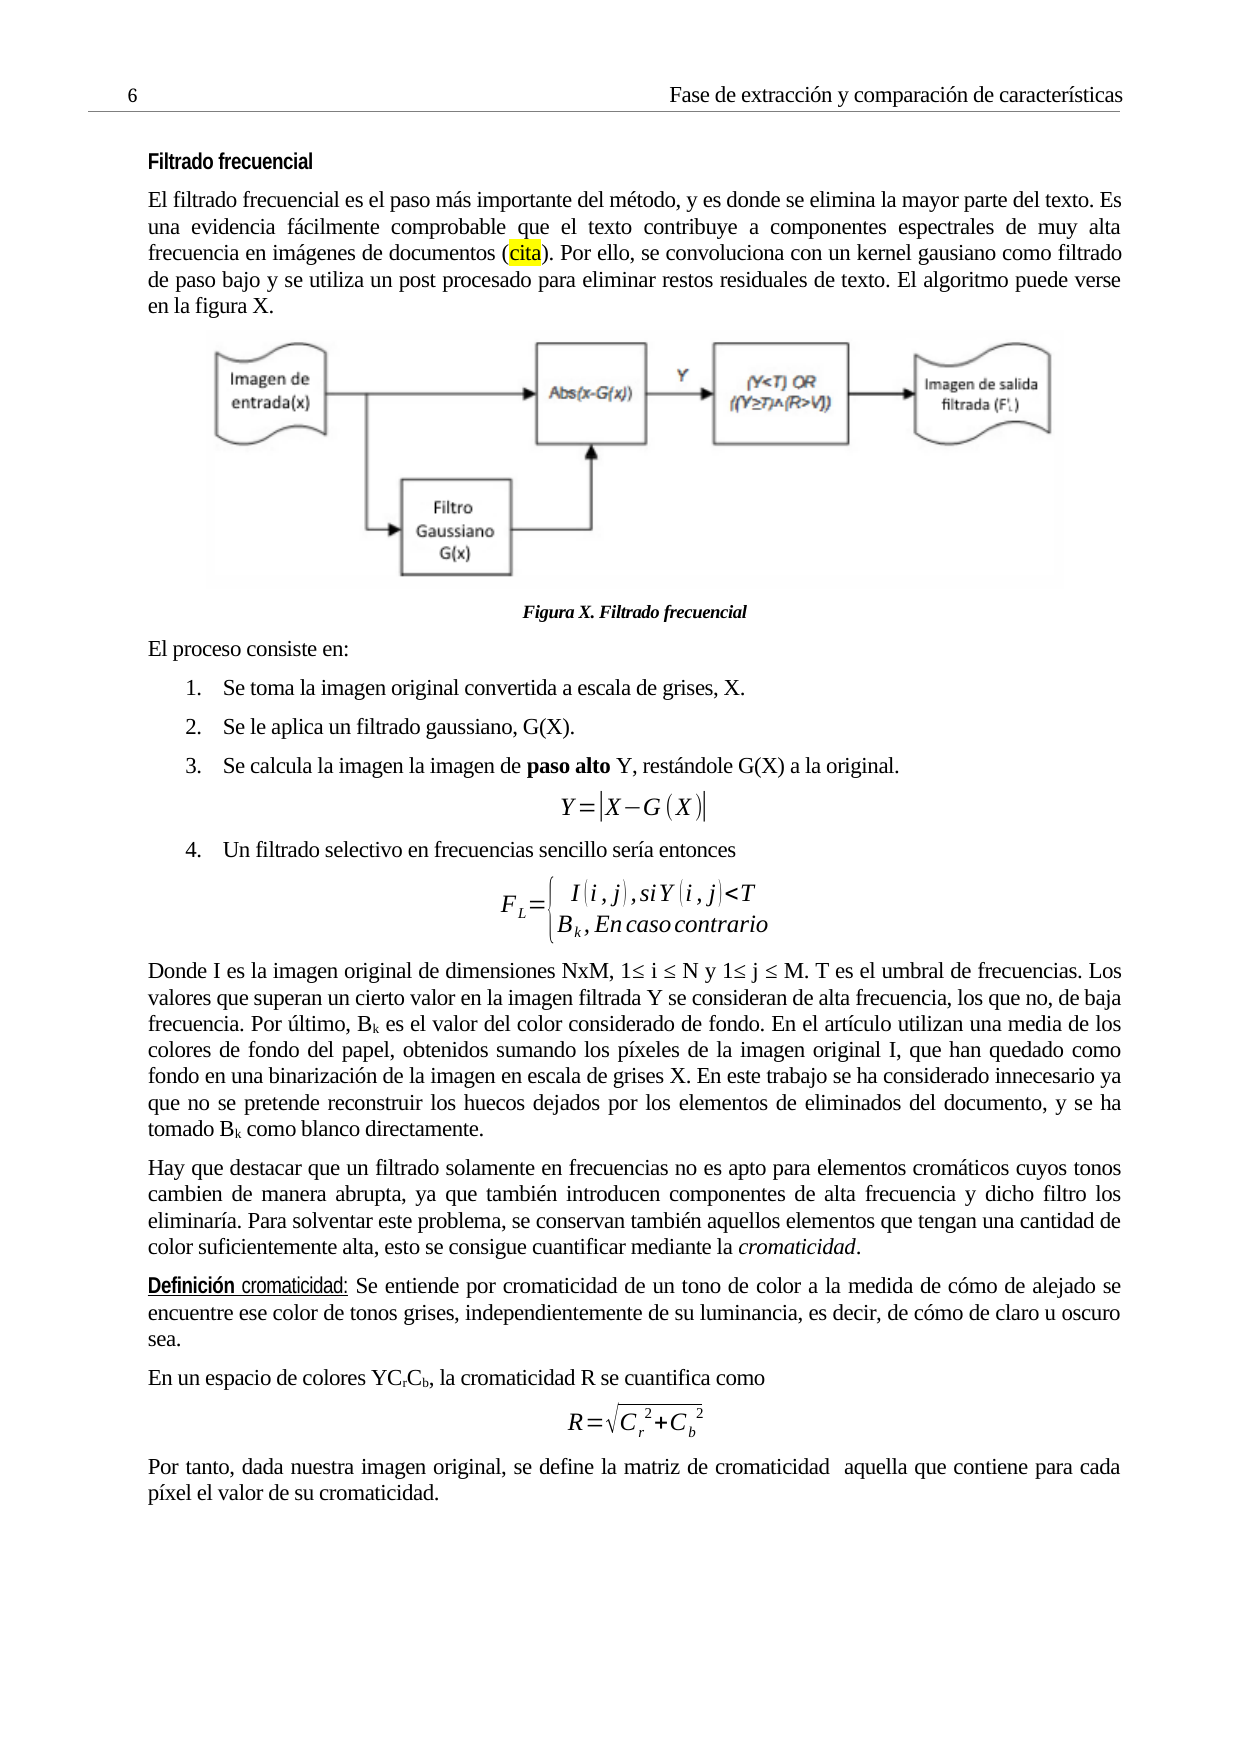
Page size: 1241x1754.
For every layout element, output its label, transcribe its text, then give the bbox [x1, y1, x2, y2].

list Se le aplica un filtrado gaussiano, G(X). [185, 713, 1122, 739]
list Se toma la imagen original convertida a escala de grises, X. [185, 674, 1122, 700]
picture [206, 330, 1064, 589]
text El filtrado frecuencial es el paso más importante del método, y es donde se elimina la mayor parte del texto. Es una evidencia fácilmente comprobable que el texto contribuye a componentes espectrales de muy alta frecuencia en imágenes de documentos (cita). Por ello, se convoluciona con un kernel gausiano como filtrado de paso bajo y se utiliza un post procesado para eliminar restos residuales de texto. El algoritmo puede verse en la figura X. [148, 187, 1122, 318]
text Por tanto, dada nuestra imagen original, se define la matriz de cromaticidad aquella que contiene para cada píxel el valor de su cromaticidad. [148, 1453, 1122, 1505]
text Hay que destacar que un filtrado solamente en frecuencias no es apto para elementos cromáticos cuyos tonos cambien de manera abrupta, ya que también introducen componentes de alta frecuencia y dicho filtro los eliminaría. Para solventar este problema, se conservan también aquellos elementos que tengan una cantidad de color suficientemente alta, esto se consigue cuantificar mediante la cromaticidad. [148, 1154, 1122, 1259]
text Definición cromaticidad: Se entiende por cromaticidad de un tono de color a la medida de cómo de alejado se encuentre ese color de tonos grises, independientemente de su luminancia, es decir, de cómo de claro u oscuro sea. [148, 1272, 1122, 1351]
text Figura X. Filtrado frecuencial [148, 601, 1122, 623]
text Filtrado frecuencial [148, 148, 1122, 174]
text Donde I es la imagen original de dimensiones NxM, 1≤ i ≤ N y 1≤ j ≤ M. T es el umbral de frecuencias. Los valores que superan un cierto valor en la imagen filtrada Y se consideran de alta frecuencia, los que no, de baja frecuencia. Por último, Bk es el valor del color considerado de fondo. En el artículo utilizan una media de los colores de fondo del papel, obtenidos sumando los píxeles de la imagen original I, que han quedado como fondo en una binarización de la imagen en escala de grises X. En este trabajo se ha considerado innecesario ya que no se pretende reconstruir los huecos dejados por los elementos de eliminados del documento, y se ha tomado Bk como blanco directamente. [148, 957, 1122, 1142]
list Un filtrado selectivo en frecuencias sencillo sería entonces [185, 836, 1122, 863]
text El proceso consiste en: [148, 635, 1122, 662]
text En un espacio de colores YCrCb, la cromaticidad R se cuantifica como [148, 1364, 1122, 1390]
list Se calcula la imagen la imagen de paso alto Y, restándole G(X) a la original. [185, 752, 1122, 778]
